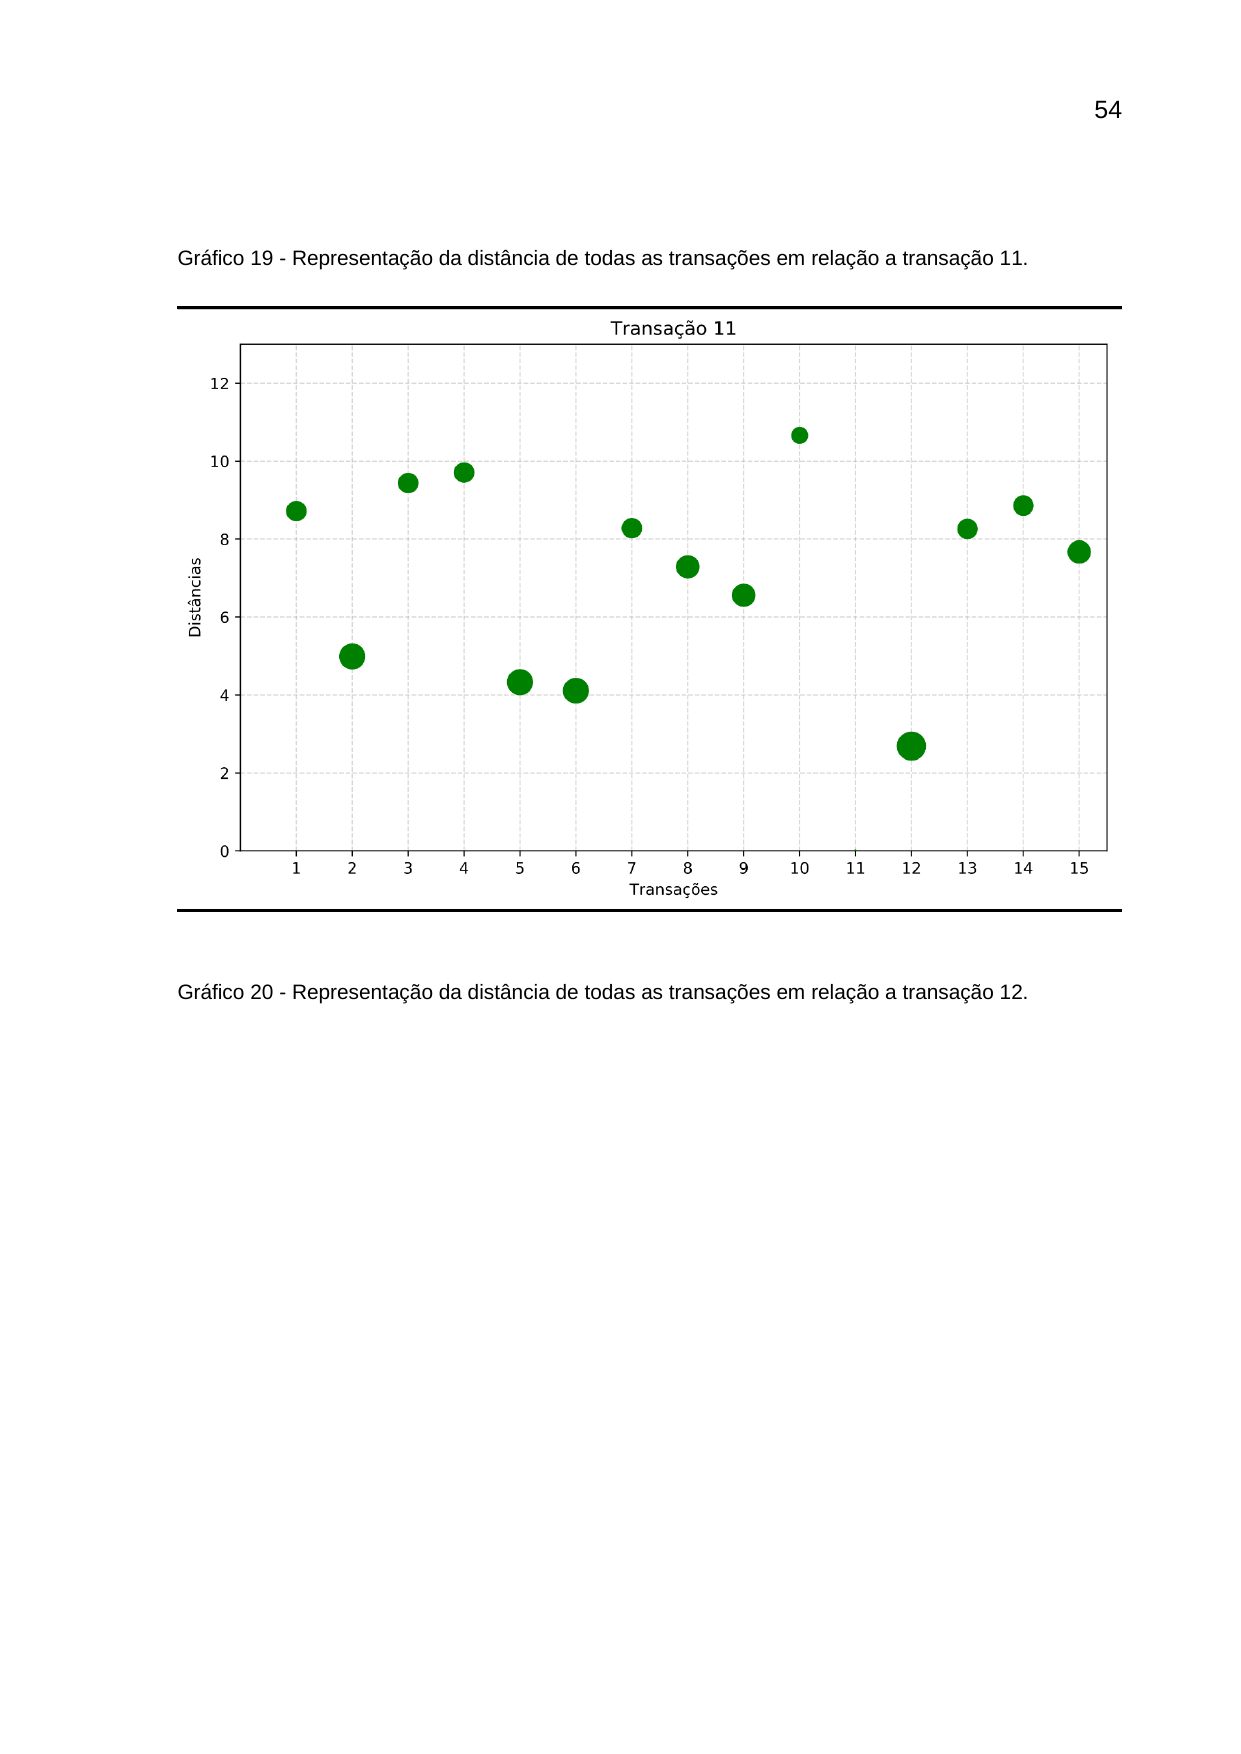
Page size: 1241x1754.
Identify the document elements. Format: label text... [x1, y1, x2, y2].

picture [177, 309, 1123, 909]
